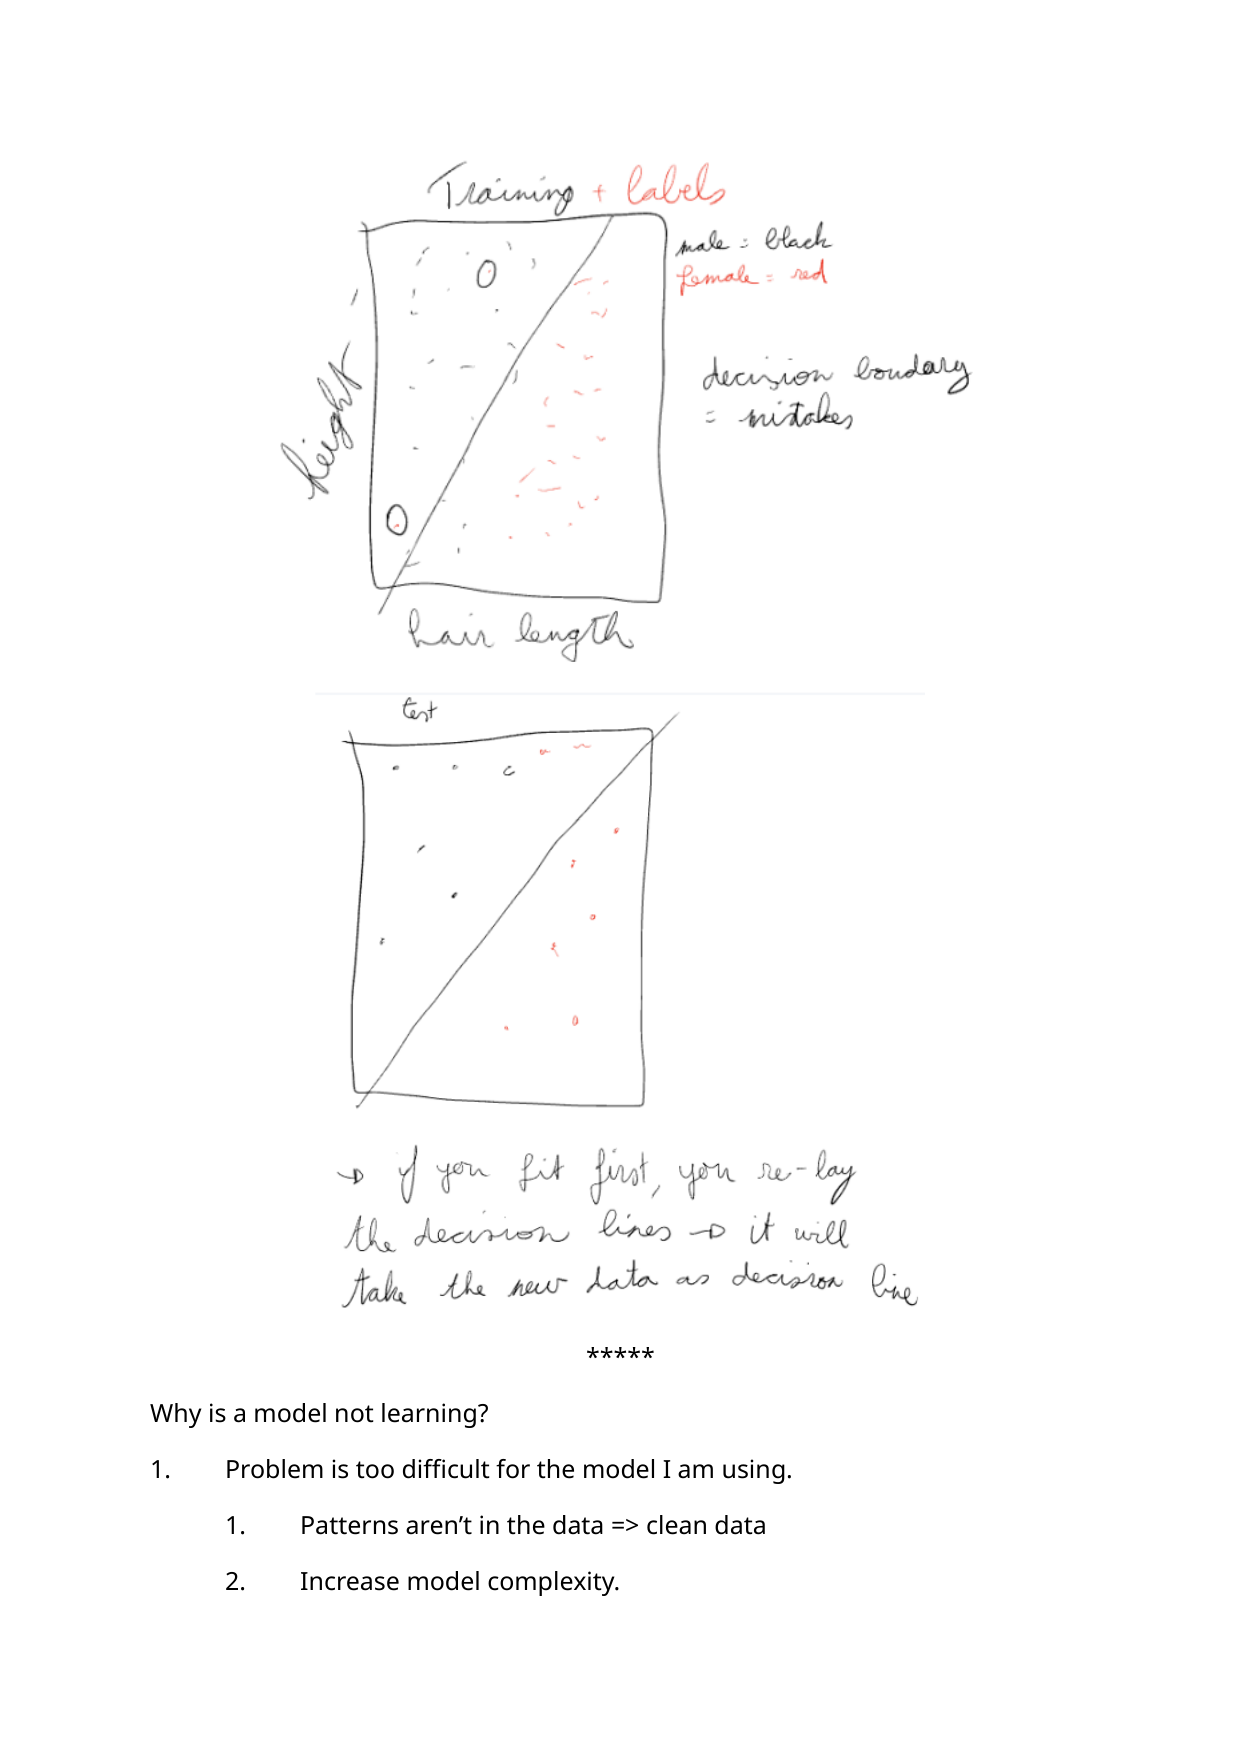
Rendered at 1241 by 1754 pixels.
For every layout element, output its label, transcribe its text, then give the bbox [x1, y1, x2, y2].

list Increase model complexity. [225, 1563, 1090, 1597]
text Why is a model not learning? [150, 1396, 1090, 1430]
list Problem is too difficult for the model I am using. [150, 1452, 1090, 1486]
text ***** [150, 1340, 1090, 1374]
picture [315, 687, 925, 1319]
list Patterns aren’t in the data => clean data [225, 1508, 1090, 1542]
picture [263, 150, 977, 666]
